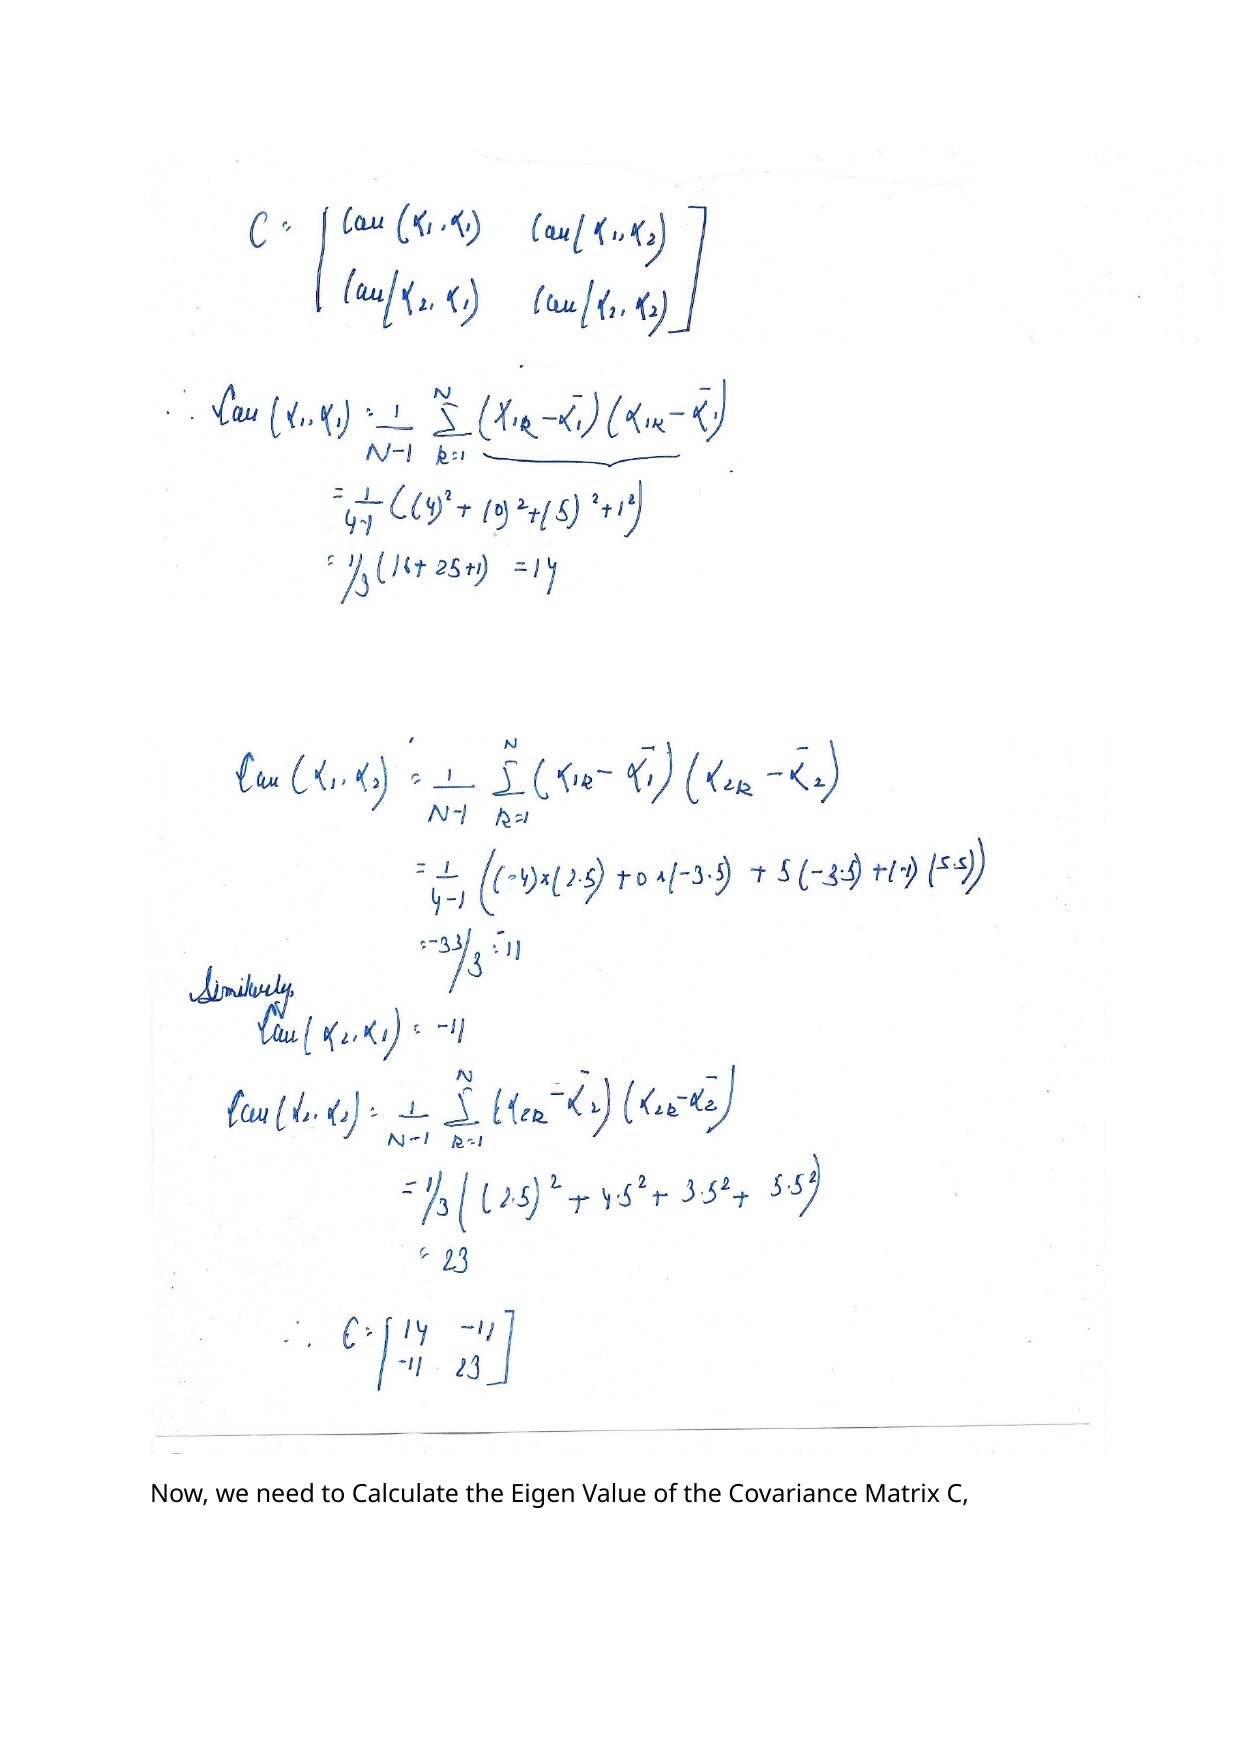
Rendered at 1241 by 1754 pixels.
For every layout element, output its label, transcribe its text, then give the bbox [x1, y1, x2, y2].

picture [150, 737, 1107, 1454]
picture [150, 150, 1218, 344]
text Now, we need to Calculate the Eigen Value of the Covariance Matrix C, [150, 1475, 1090, 1509]
picture [150, 365, 767, 604]
